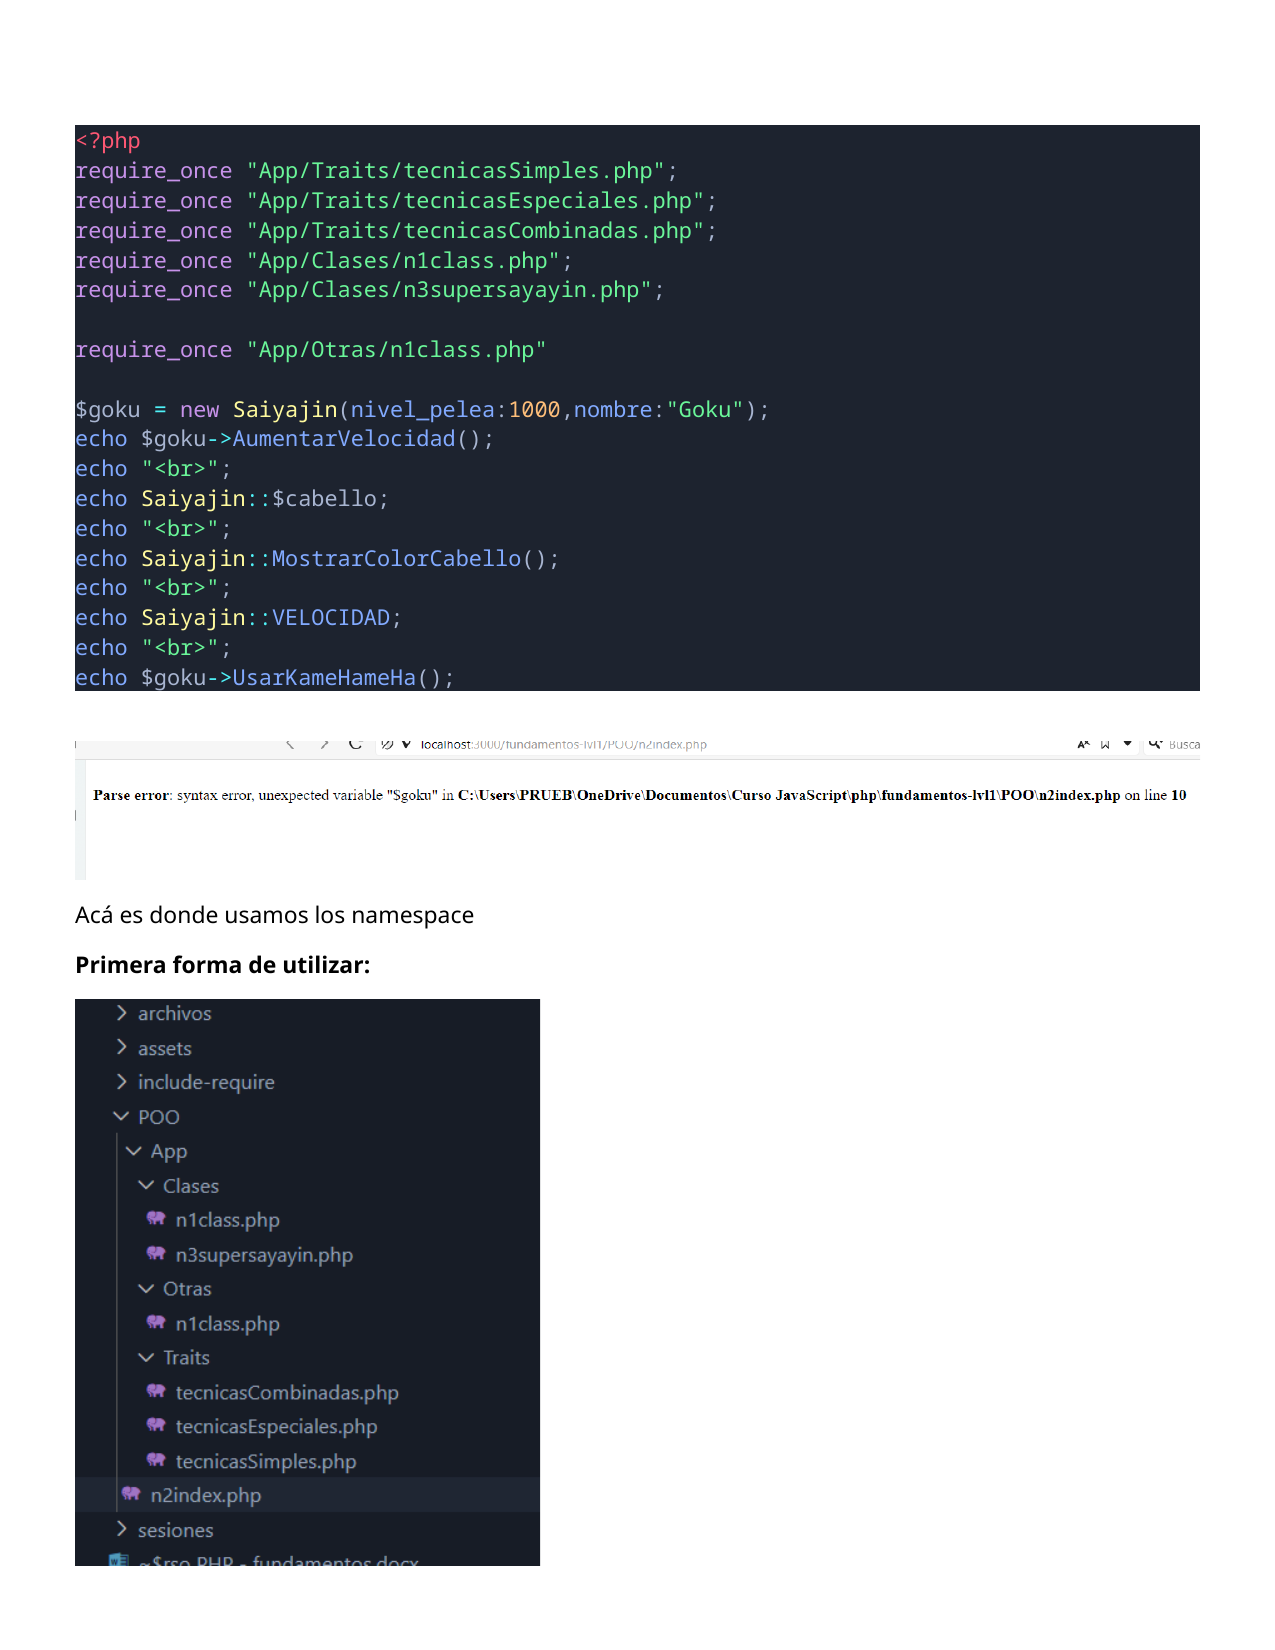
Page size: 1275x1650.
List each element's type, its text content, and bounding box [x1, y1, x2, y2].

text require_once "App/Otras/n1class.php" [75, 334, 1200, 364]
text echo "<br>"; [75, 453, 1200, 483]
text echo Saiyajin::$cabello; [75, 483, 1200, 513]
text require_once "App/Clases/n1class.php"; [75, 244, 1200, 274]
text echo $goku->AumentarVelocidad(); [75, 423, 1200, 453]
text echo Saiyajin::VELOCIDAD; [75, 602, 1200, 632]
text echo "<br>"; [75, 513, 1200, 542]
text <?php [75, 125, 1200, 155]
text echo "<br>"; [75, 572, 1200, 602]
text echo Saiyajin::MostrarColorCabello(); [75, 542, 1200, 572]
picture [75, 999, 540, 1566]
text echo "<br>"; [75, 632, 1200, 662]
picture [75, 741, 1200, 880]
text require_once "App/Traits/tecnicasEspeciales.php"; [75, 185, 1200, 215]
text echo $goku->UsarKameHameHa(); [75, 662, 1200, 691]
text require_once "App/Traits/tecnicasCombinadas.php"; [75, 215, 1200, 244]
text Acá es donde usamos los namespace [75, 899, 1200, 930]
text Primera forma de utilizar: [75, 949, 1200, 980]
text $goku = new Saiyajin(nivel_pelea:1000,nombre:"Goku"); [75, 393, 1200, 423]
text require_once "App/Traits/tecnicasSimples.php"; [75, 155, 1200, 185]
text require_once "App/Clases/n3supersayayin.php"; [75, 274, 1200, 304]
